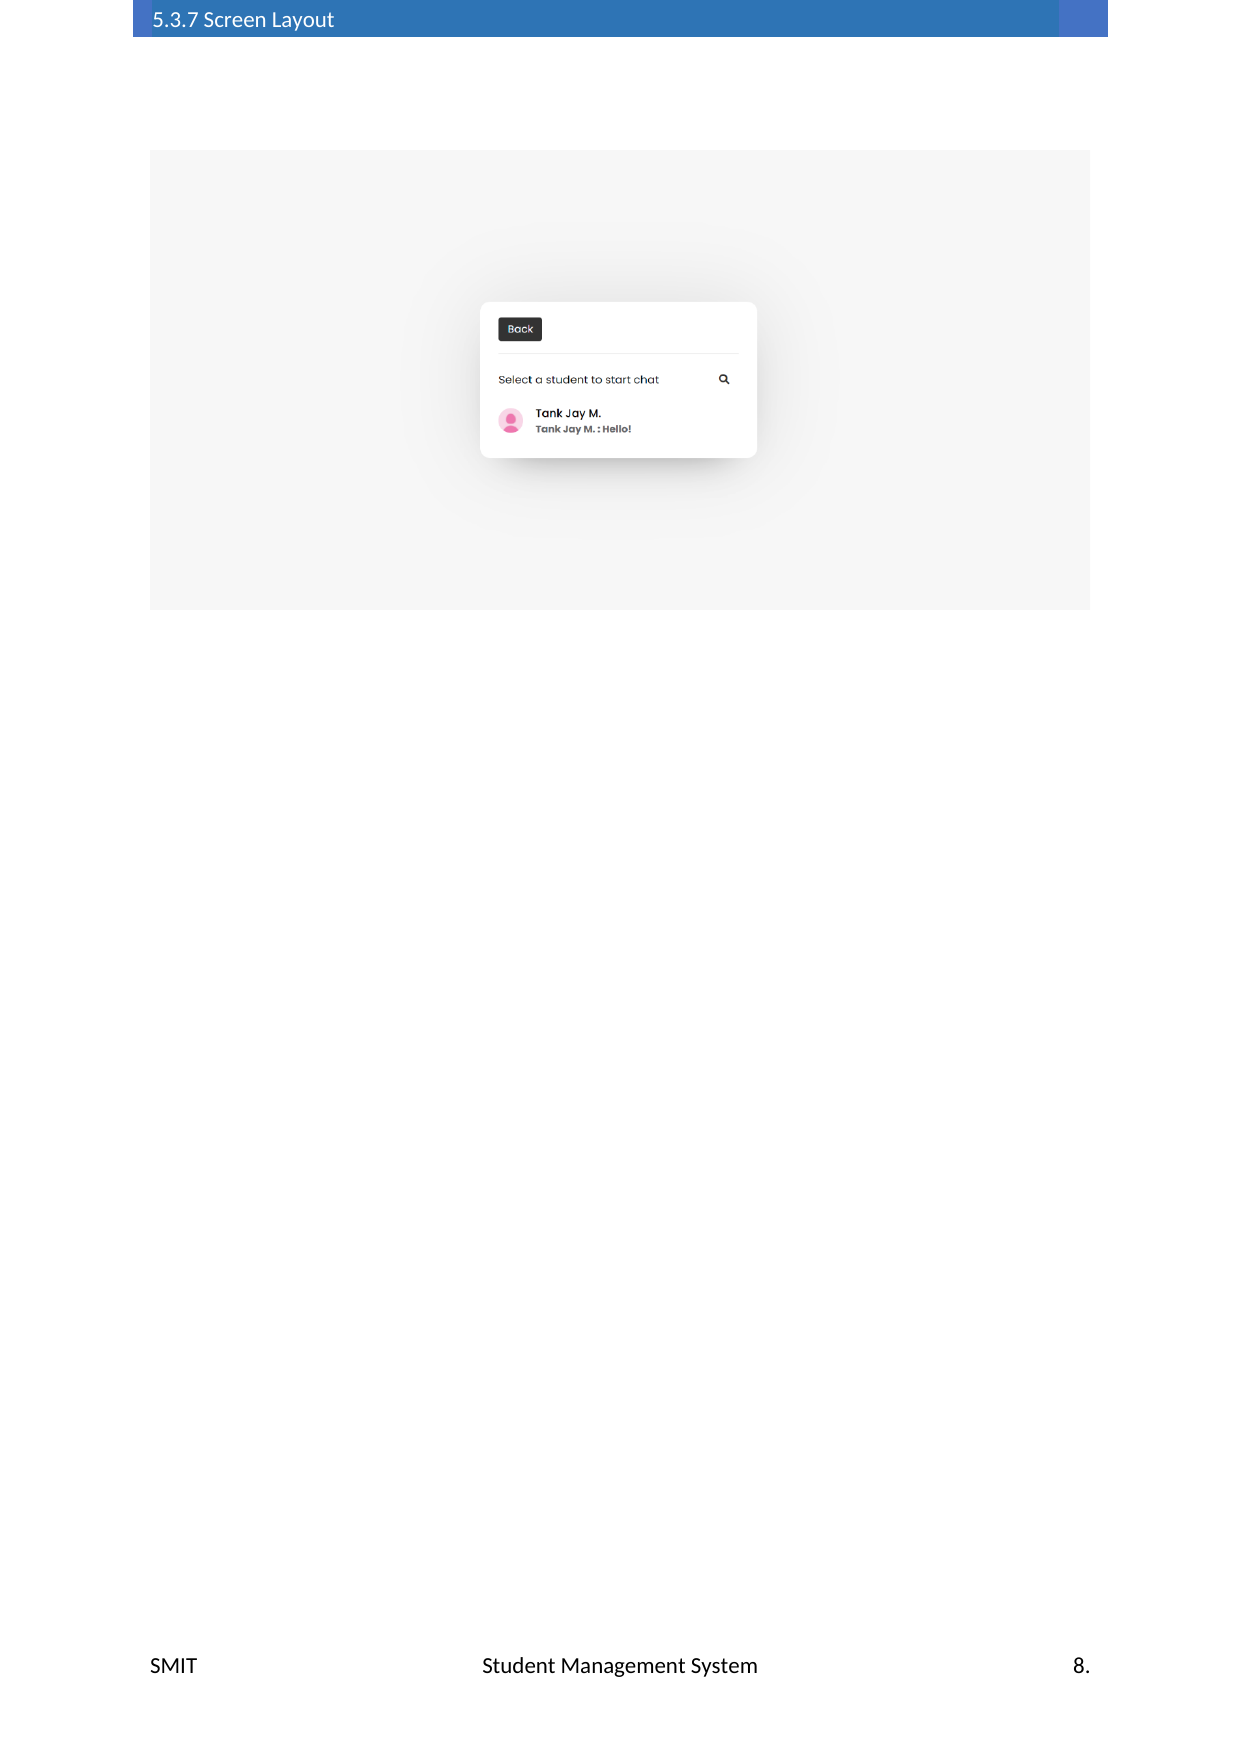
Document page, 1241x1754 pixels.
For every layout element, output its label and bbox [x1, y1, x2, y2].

picture [150, 150, 1091, 610]
